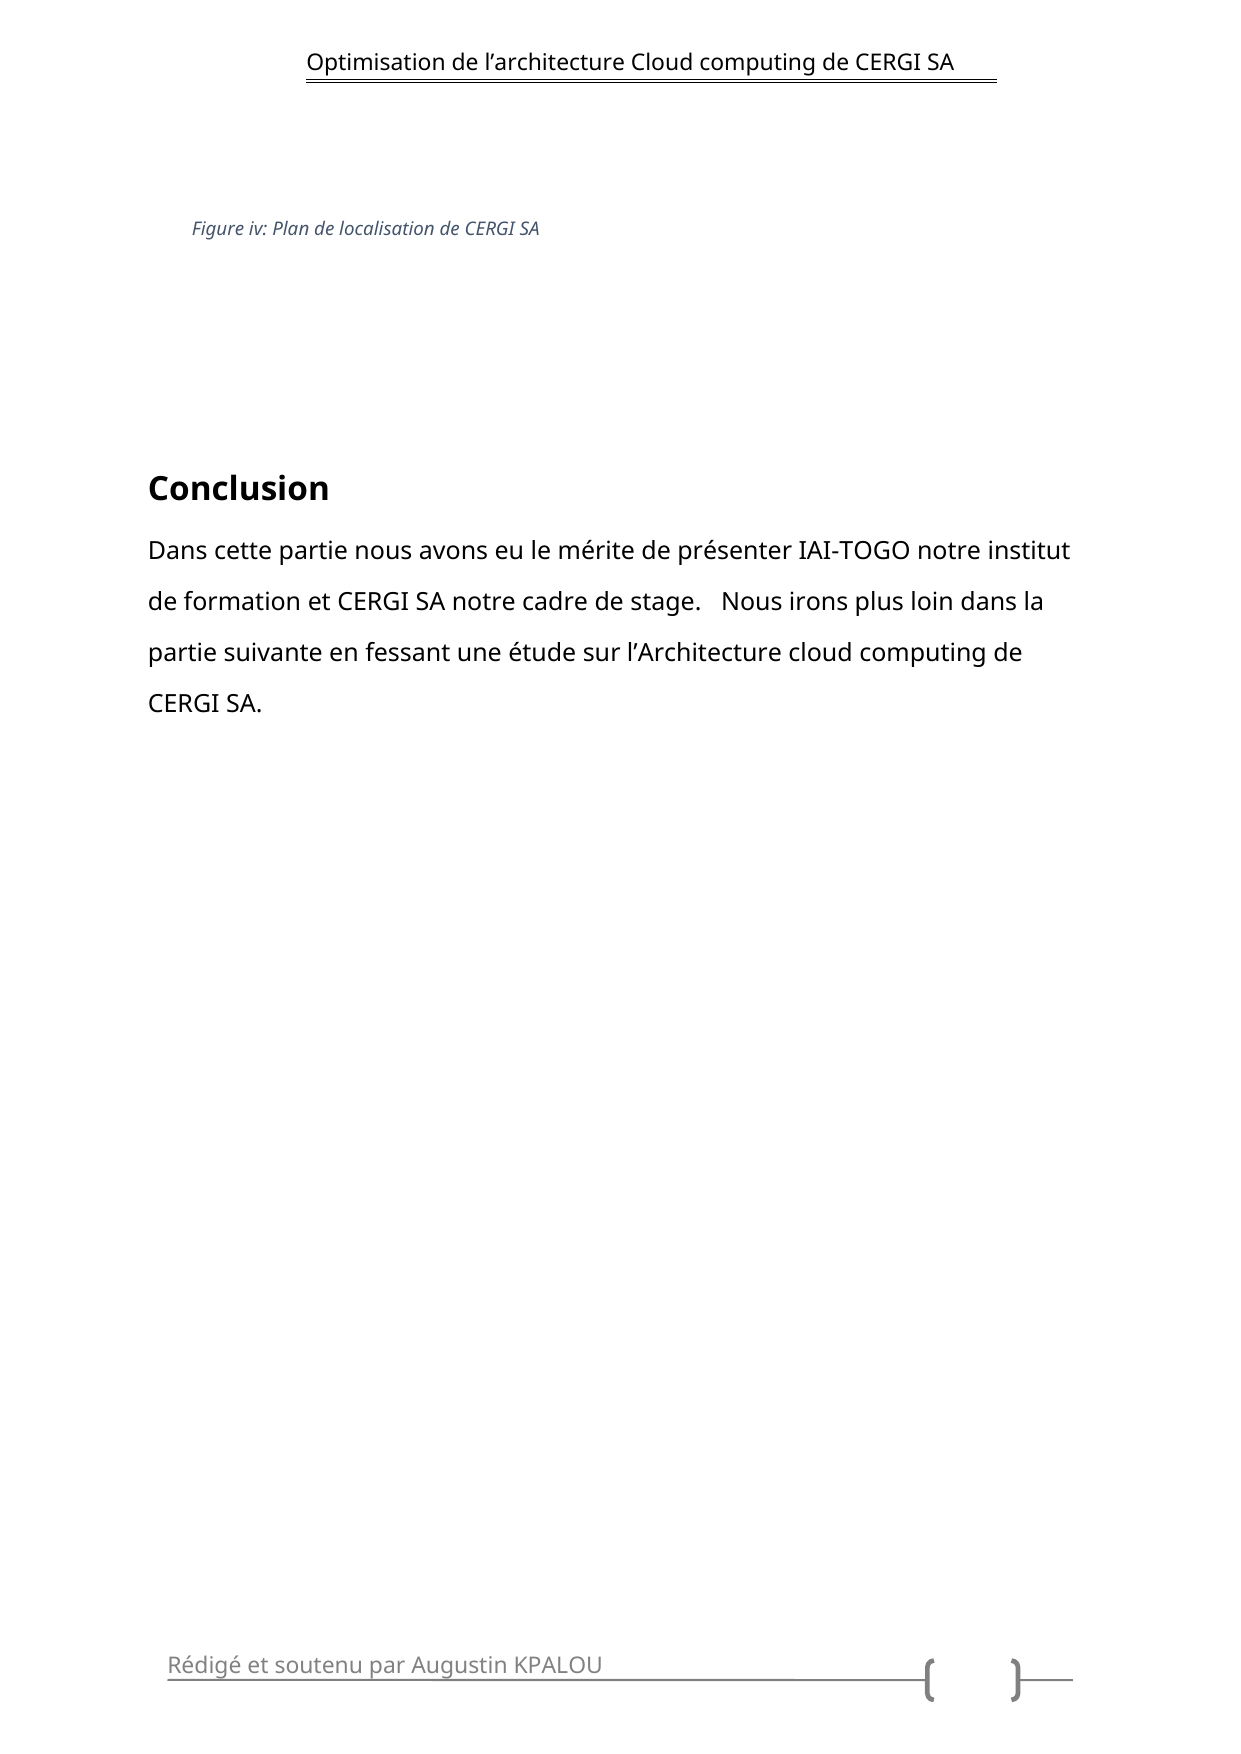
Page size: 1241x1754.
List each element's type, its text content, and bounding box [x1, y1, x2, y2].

text Dans cette partie nous avons eu le mérite de présenter IAI-TOGO notre institut de formation et CERGI SA notre cadre de stage. Nous irons plus loin dans la partie suivante en fessant une étude sur l’Architecture cloud computing de CERGI SA. [148, 533, 1093, 720]
subtitle Conclusion [148, 465, 1093, 510]
text Figure iv: Plan de localisation de CERGI SA [148, 215, 1093, 241]
